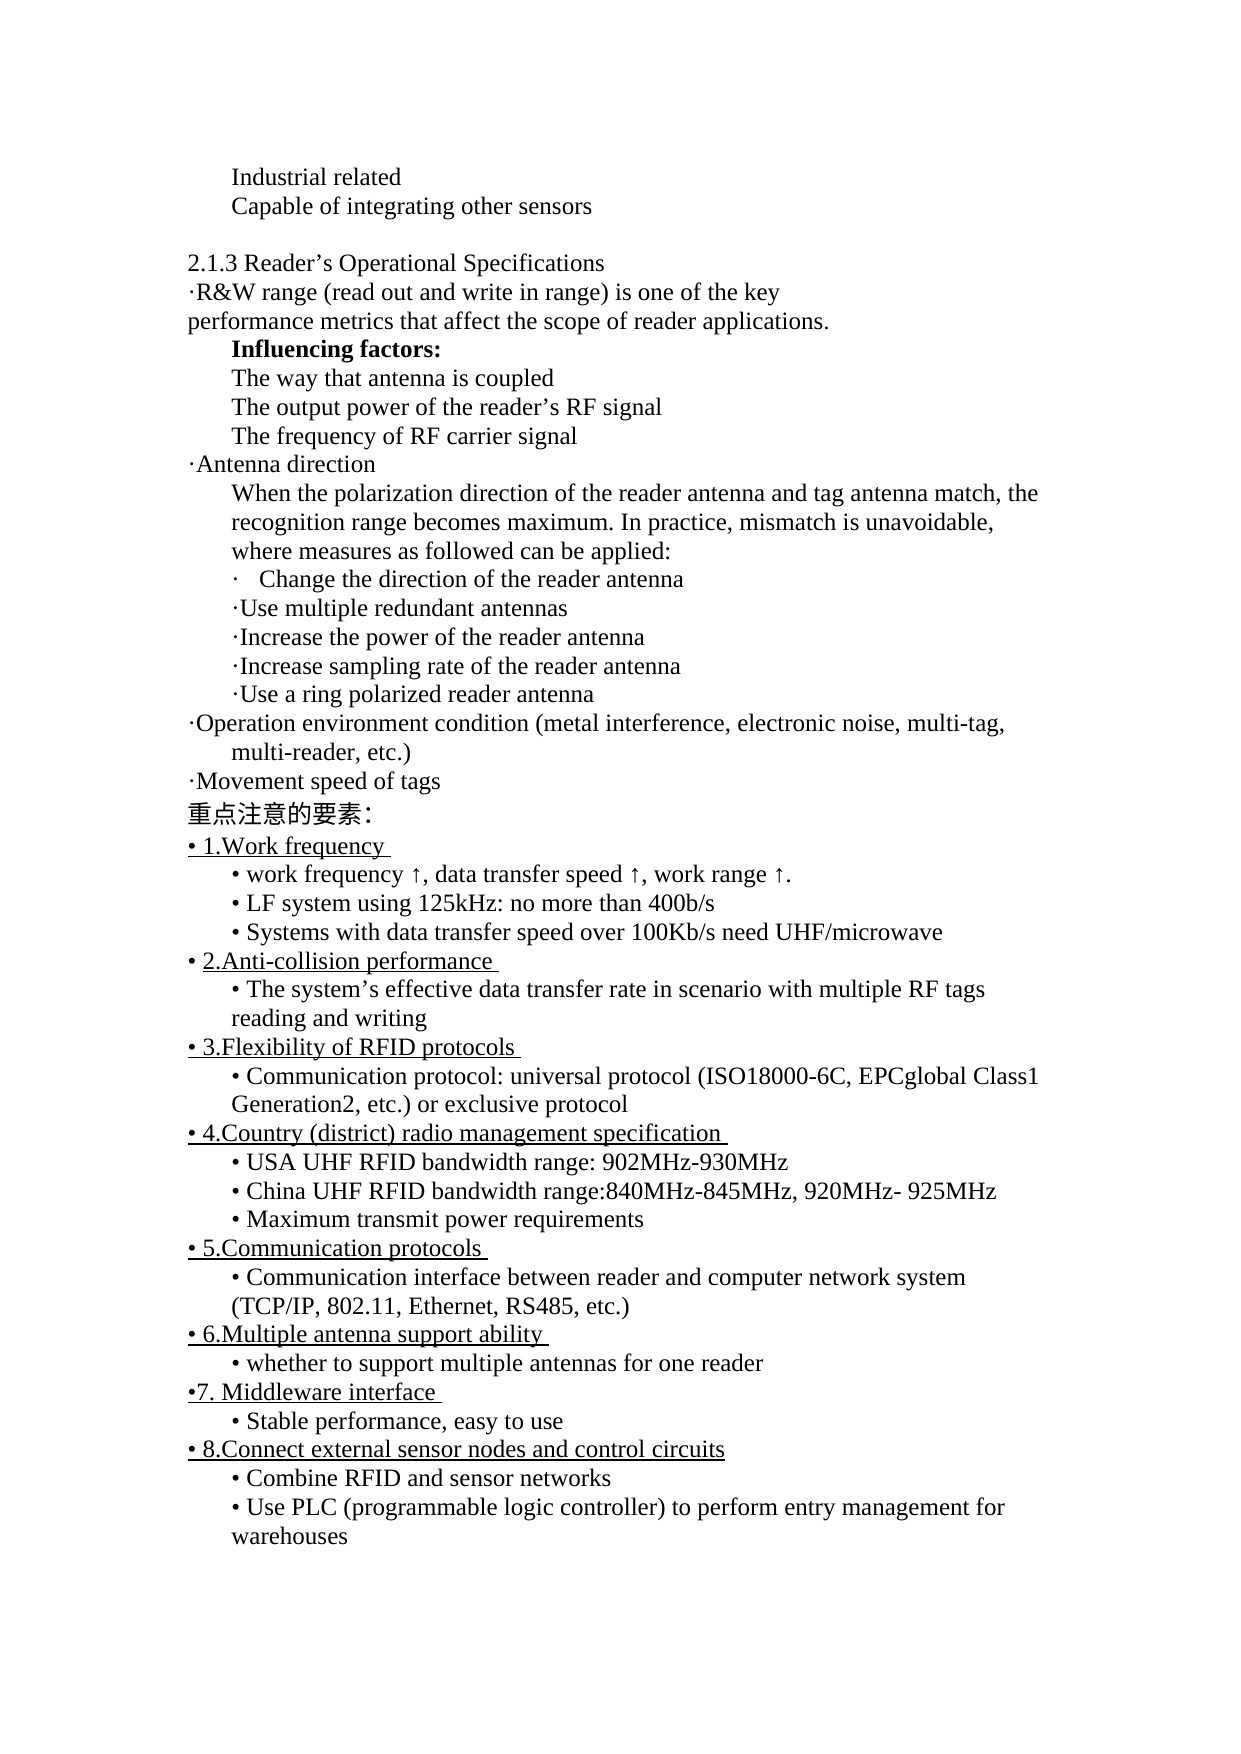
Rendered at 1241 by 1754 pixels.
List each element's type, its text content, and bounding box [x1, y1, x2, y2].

text • The system’s effective data transfer rate in scenario with multiple RF tags reading and writing [187, 974, 1053, 1032]
text • Stable performance, easy to use [187, 1406, 1053, 1434]
text Capable of integrating other sensors [187, 191, 1053, 219]
text • whether to support multiple antennas for one reader [187, 1348, 1053, 1377]
text The way that antenna is coupled [187, 363, 1053, 392]
text • Communication interface between reader and computer network system (TCP/IP, 802.11, Ethernet, RS485, etc.) [187, 1262, 1053, 1319]
text • Communication protocol: universal protocol (ISO18000-6C, EPCglobal Class1 Generation2, etc.) or exclusive protocol [187, 1061, 1053, 1118]
text Industrial related [187, 162, 1053, 191]
text performance metrics that affect the scope of reader applications. [187, 306, 1053, 334]
text  ·Use multiple redundant antennas [187, 593, 1053, 622]
text • 8.Connect external sensor nodes and control circuits [187, 1434, 1053, 1463]
text • LF system using 125kHz: no more than 400b/s [187, 888, 1053, 917]
text ·R&W range (read out and write in range) is one of the key [187, 277, 1053, 306]
text  ·Use a ring polarized reader antenna [187, 679, 1053, 708]
text • 6.Multiple antenna support ability [187, 1319, 1053, 1348]
text • China UHF RFID bandwidth range:840MHz-845MHz, 920MHz- 925MHz [187, 1176, 1053, 1204]
text • Combine RFID and sensor networks [187, 1463, 1053, 1492]
text ·Operation environment condition (metal interference, electronic noise, multi-tag, multi-reader, etc.) [187, 708, 1053, 766]
text 2.1.3 Reader’s Operational Specifications [187, 248, 1053, 277]
text • 2.Anti-collision performance [187, 946, 1053, 974]
text • Systems with data transfer speed over 100Kb/s need UHF/microwave [187, 917, 1053, 946]
text Influencing factors: [187, 334, 1053, 363]
text • Use PLC (programmable logic controller) to perform entry management for warehouses [187, 1492, 1053, 1549]
text ·Change the direction of the reader antenna [187, 564, 1053, 593]
text • Maximum transmit power requirements [187, 1204, 1053, 1233]
text • 5.Communication protocols [187, 1233, 1053, 1262]
text •7. Middleware interface [187, 1377, 1053, 1406]
text The frequency of RF carrier signal [187, 421, 1053, 449]
text • USA UHF RFID bandwidth range: 902MHz-930MHz [187, 1147, 1053, 1176]
text • 4.Country (district) radio management specification [187, 1118, 1053, 1147]
text  ·Increase sampling rate of the reader antenna [187, 651, 1053, 679]
text • 1.Work frequency [187, 831, 1053, 859]
text ·Antenna direction [187, 449, 1053, 478]
text  ·Increase the power of the reader antenna [187, 622, 1053, 651]
text ·Movement speed of tags [187, 766, 1053, 794]
text The output power of the reader’s RF signal [187, 392, 1053, 421]
text • 3.Flexibility of RFID protocols [187, 1032, 1053, 1061]
text • work frequency ↑, data transfer speed ↑, work range ↑. [187, 859, 1053, 888]
text 重点注意的要素： [187, 794, 1053, 831]
text When the polarization direction of the reader antenna and tag antenna match, the recognition range becomes maximum. In practice, mismatch is unavoidable, where measures as followed can be applied: [187, 478, 1053, 564]
